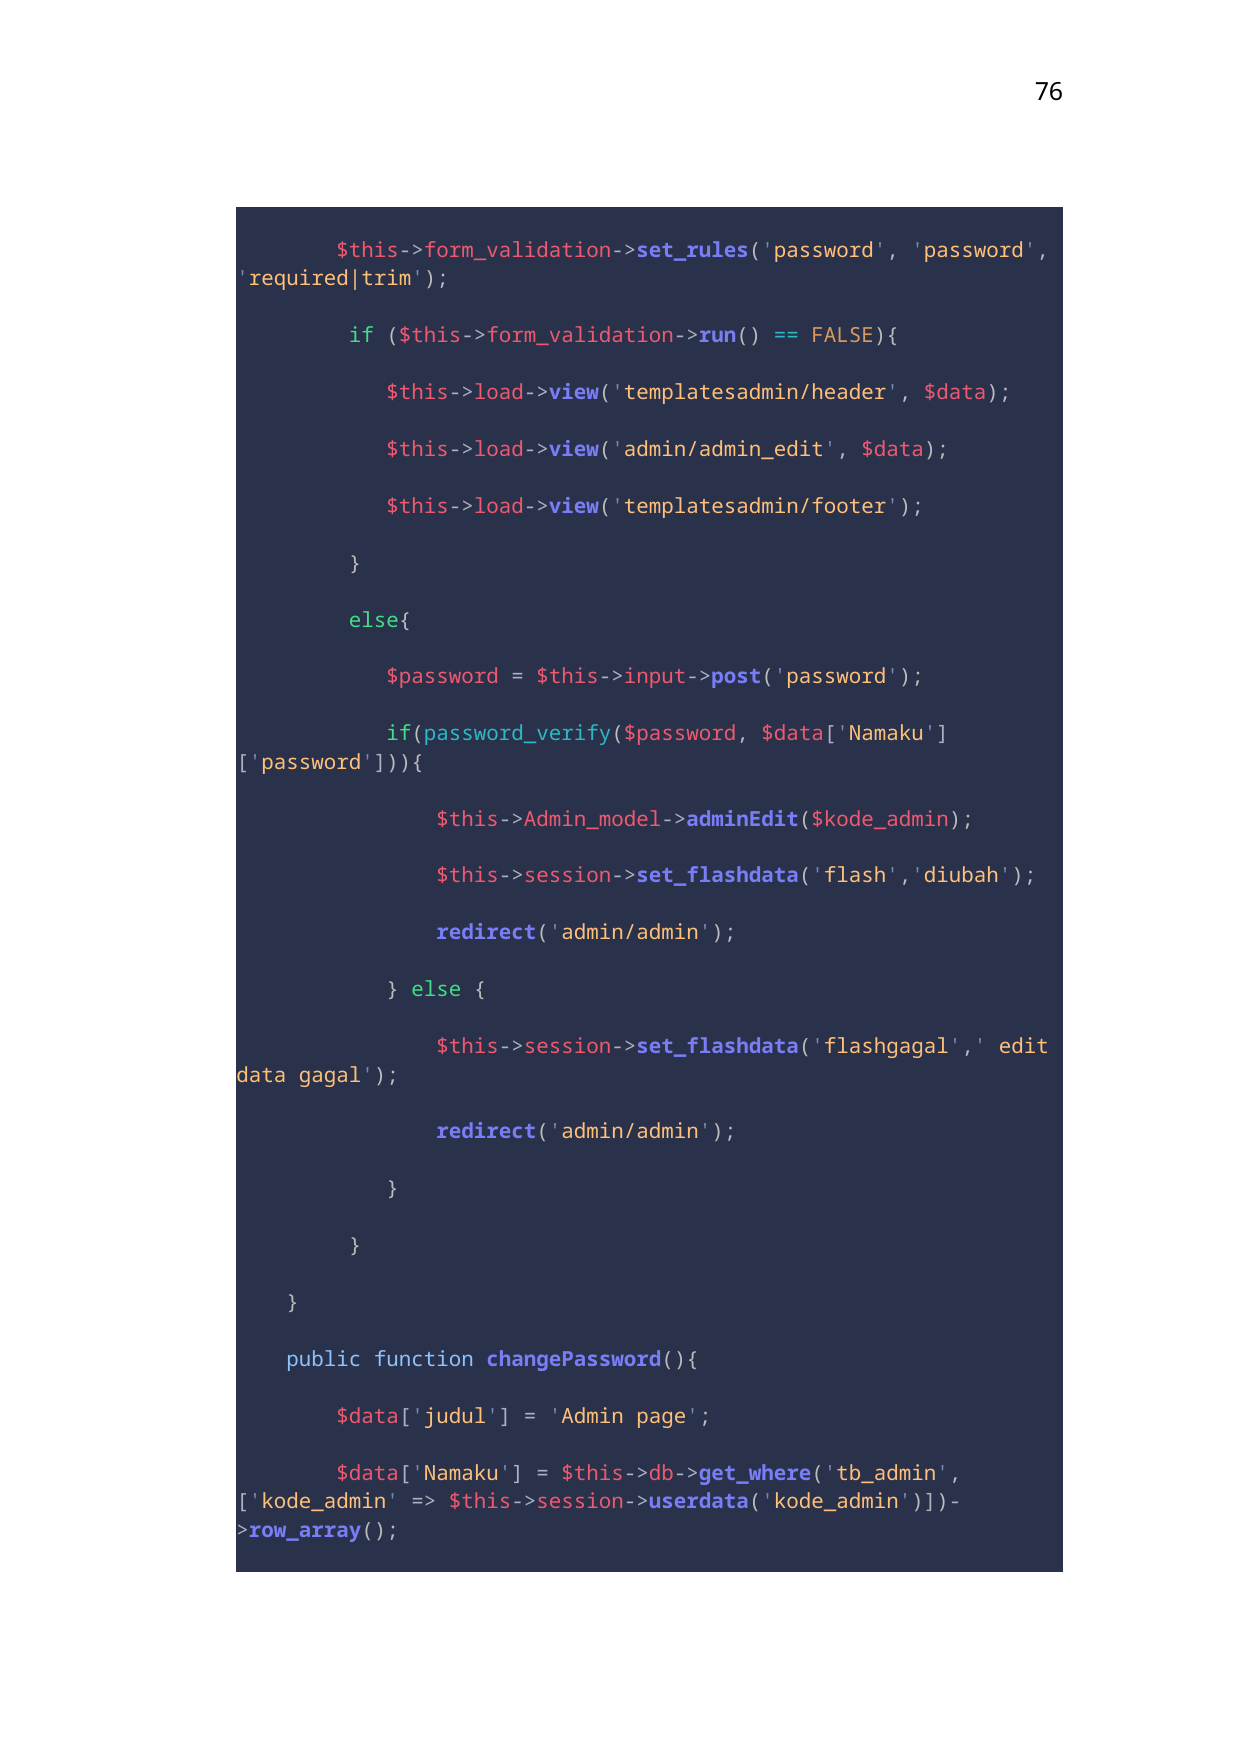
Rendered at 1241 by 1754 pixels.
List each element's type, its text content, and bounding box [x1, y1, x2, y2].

text } [236, 1230, 1063, 1259]
text $this->load->view('templatesadmin/header', $data); [236, 377, 1063, 406]
text $data['judul'] = 'Admin page'; [236, 1401, 1063, 1429]
text $this->Admin_model->adminEdit($kode_admin); [236, 804, 1063, 832]
text } else { [236, 974, 1063, 1003]
text $this->session->set_flashdata('flashgagal',' edit data gagal'); [236, 1031, 1063, 1088]
text } [236, 548, 1063, 576]
text public function changePassword(){ [236, 1344, 1063, 1372]
text $password = $this->input->post('password'); [236, 662, 1063, 690]
text $this->load->view('admin/admin_edit', $data); [236, 434, 1063, 462]
text if(password_verify($password, $data['Namaku']['password'])){ [236, 718, 1063, 775]
text $this->form_validation->set_rules('password', 'password', 'required|trim'); [236, 235, 1063, 292]
text if ($this->form_validation->run() == FALSE){ [236, 320, 1063, 349]
text $this->session->set_flashdata('flash','diubah'); [236, 861, 1063, 889]
text $this->load->view('templatesadmin/footer'); [236, 491, 1063, 519]
text redirect('admin/admin'); [236, 1117, 1063, 1145]
text $data['Namaku'] = $this->db->get_where('tb_admin', ['kode_admin' => $this->session->userdata('kode_admin')])->row_array(); [236, 1458, 1063, 1543]
text } [236, 1287, 1063, 1316]
text } [236, 1173, 1063, 1202]
text else{ [236, 605, 1063, 633]
text redirect('admin/admin'); [236, 917, 1063, 946]
